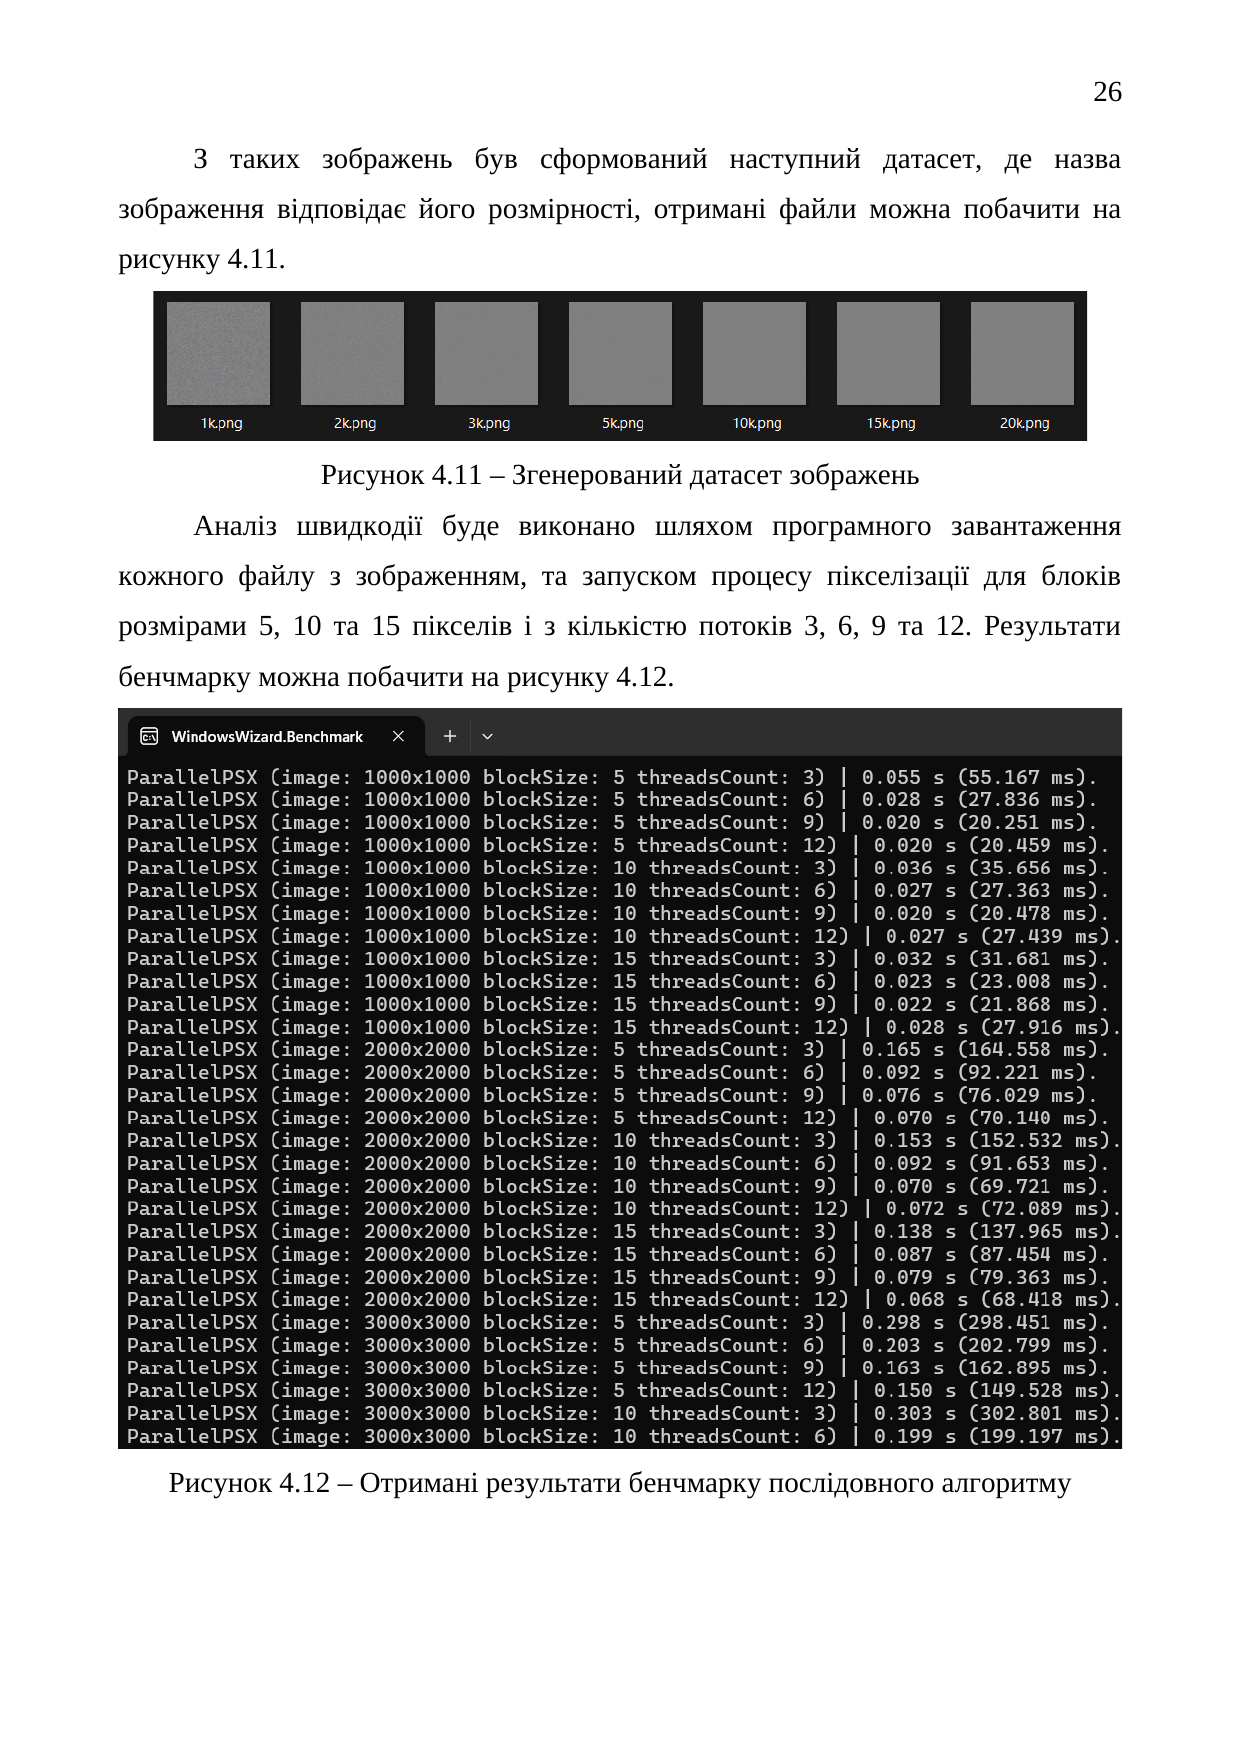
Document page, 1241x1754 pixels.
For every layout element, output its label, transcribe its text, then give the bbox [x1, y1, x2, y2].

text Рисунок 4.12 – Отримані результати бенчмарку послідовного алгоритму [118, 1465, 1122, 1499]
picture [153, 291, 1088, 441]
text Рисунок 4.11 – Згенерований датасет зображень [118, 457, 1122, 491]
text Аналіз швидкодії буде виконано шляхом програмного завантаження кожного файлу з зображенням, та запуском процесу пікселізації для блоків розмірами 5, 10 та 15 пікселів і з кількістю потоків 3, 6, 9 та 12. Результати бенчмарку можна побачити на рисунку 4.12. [118, 508, 1122, 692]
picture [118, 708, 1123, 1449]
text З таких зображень був сформований наступний датасет, де назва зображення відповідає його розмірності, отримані файли можна побачити на рисунку 4.11. [118, 141, 1122, 275]
